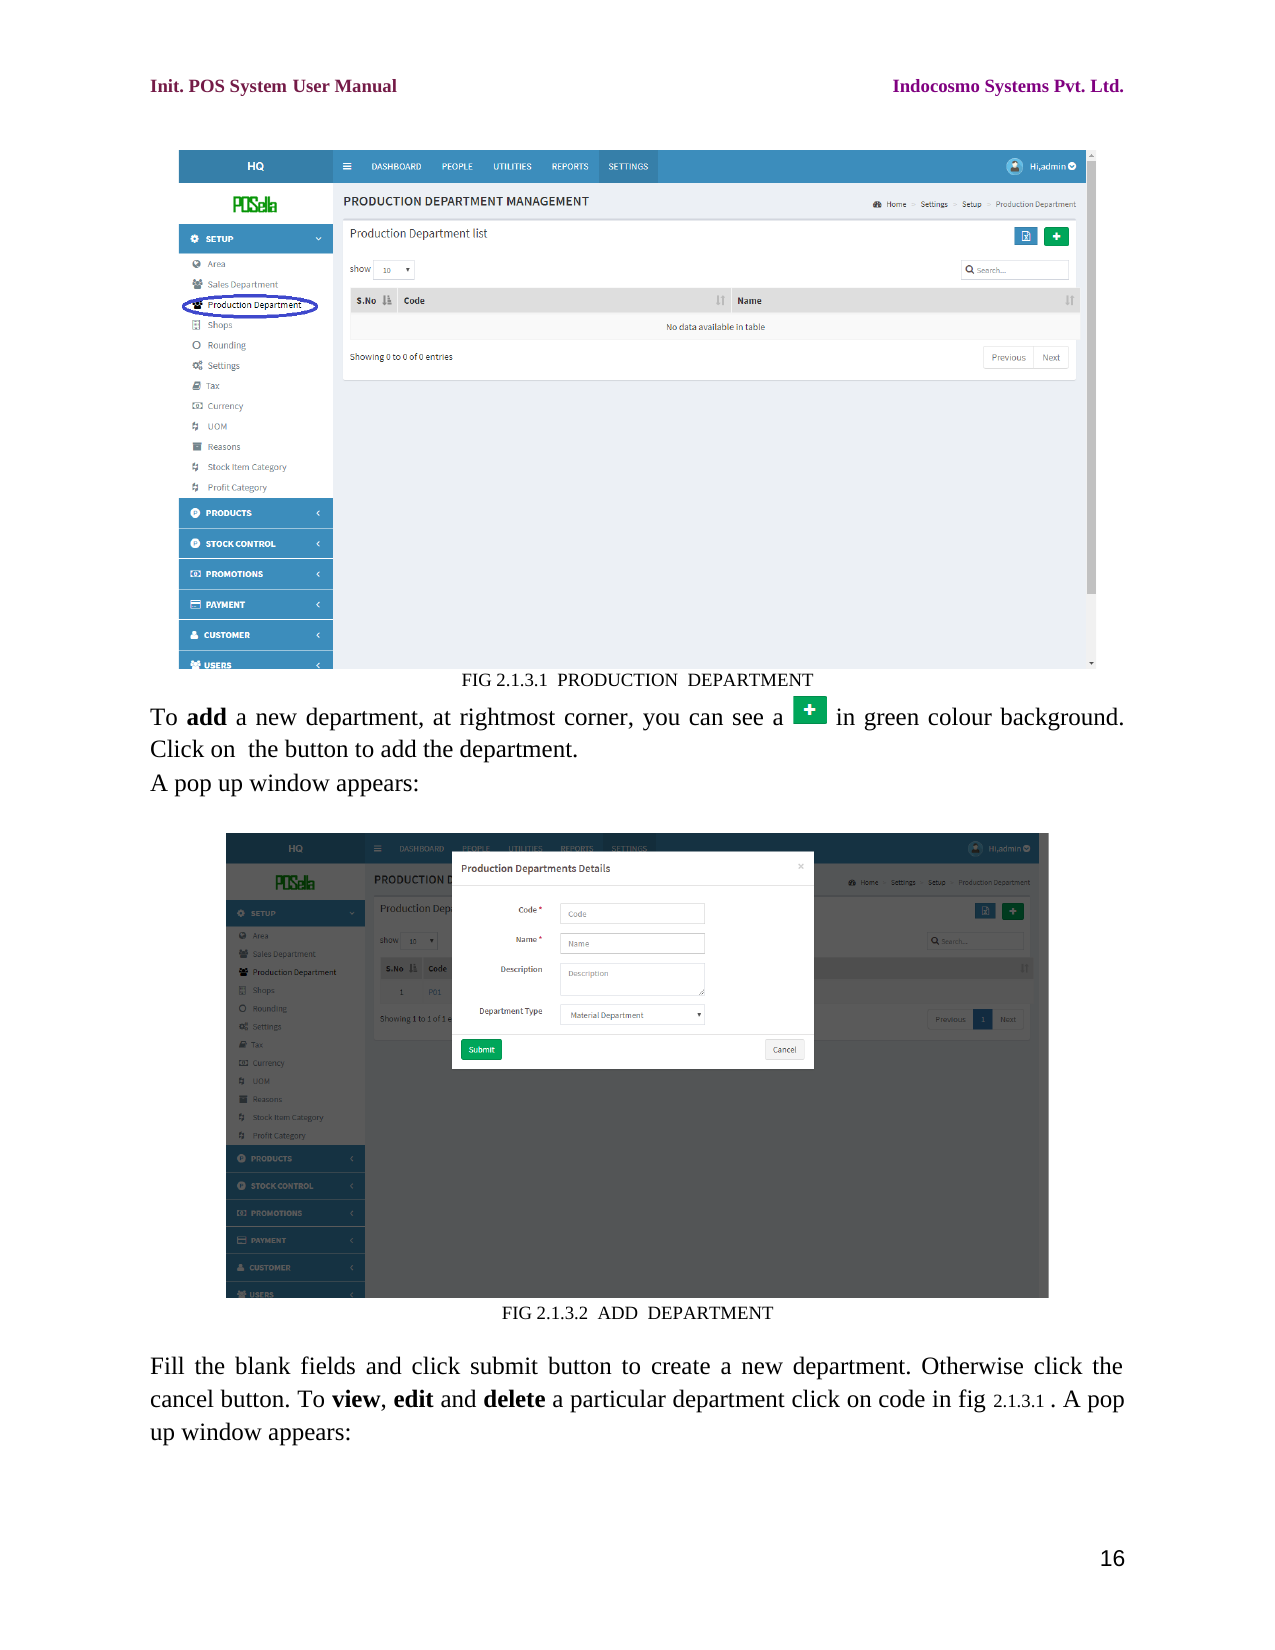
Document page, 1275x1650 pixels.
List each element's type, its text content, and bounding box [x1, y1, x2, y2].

text FIG 2.1.3.1 PRODUCTION DEPARTMENT [150, 669, 1125, 690]
text FIG 2.1.3.2 ADD DEPARTMENT [150, 1302, 1125, 1323]
text To add a new department, at rightmost corner, you can see a in green colour background. Click on the button to add the department. [150, 694, 1125, 763]
picture [793, 693, 827, 725]
text Fill the blank fields and click submit button to create a new department. Otherwise click the cancel button. To view, edit and delete a particular department click on code in fig 2.1.3.1 . A pop up window appears: [150, 1351, 1125, 1446]
picture [226, 833, 1049, 1298]
picture [178, 150, 1097, 669]
text A pop up window appears: [150, 768, 1125, 796]
